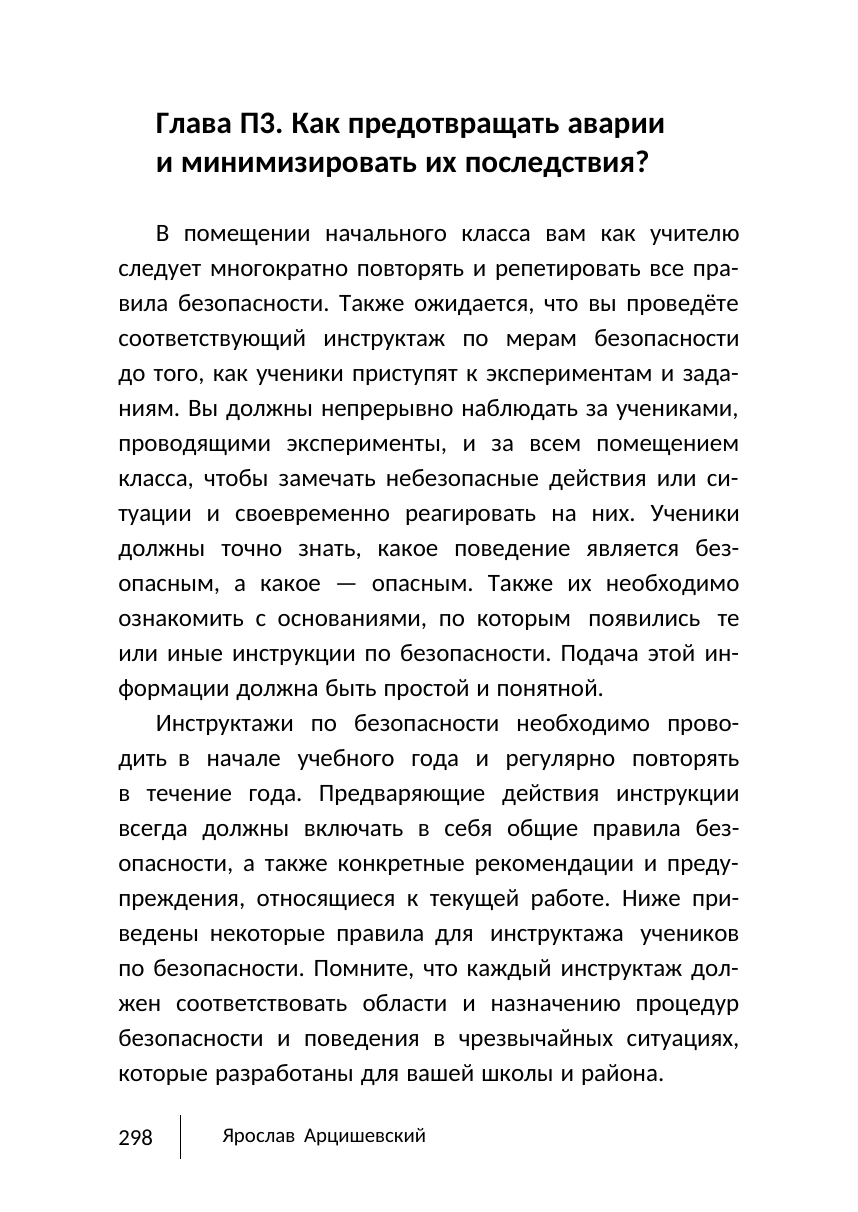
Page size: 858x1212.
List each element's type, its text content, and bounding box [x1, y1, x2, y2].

text Инструктажи по безопасности необходимо прово- дить в начале учебного года и регулярно повторять в течение года. Предваряющие действия инструкции всегда должны включать в себя общие правила без- опасности, а также конкретные рекомендации и преду- преждения, относящиеся к текущей работе. Ниже при- ведены некоторые правила для инструктажа учеников по безопасности. Помните, что каждый инструктаж дол- жен соответствовать области и назначению процедур безопасности и поведения в чрезвычайных ситуациях, которые разработаны для вашей школы и района. [118, 708, 739, 1088]
subtitle Глава П3. Как предотвращать аварии и минимизировать их последствия? [156, 103, 670, 180]
text В помещении начального класса вам как учителю следует многократно повторять и репетировать все пра- вила безопасности. Также ожидается, что вы проведёте соответствующий инструктаж по мерам безопасности до того, как ученики приступят к экспериментам и зада- ниям. Вы должны непрерывно наблюдать за учениками, проводящими эксперименты, и за всем помещением класса, чтобы замечать небезопасные действия или си- туации и своевременно реагировать на них. Ученики должны точно знать, какое поведение является без- опасным, а какое — опасным. Также их необходимо ознакомить с основаниями, по которым появились те или иные инструкции по безопасности. Подача этой ин- формации должна быть простой и понятной. [118, 218, 739, 703]
